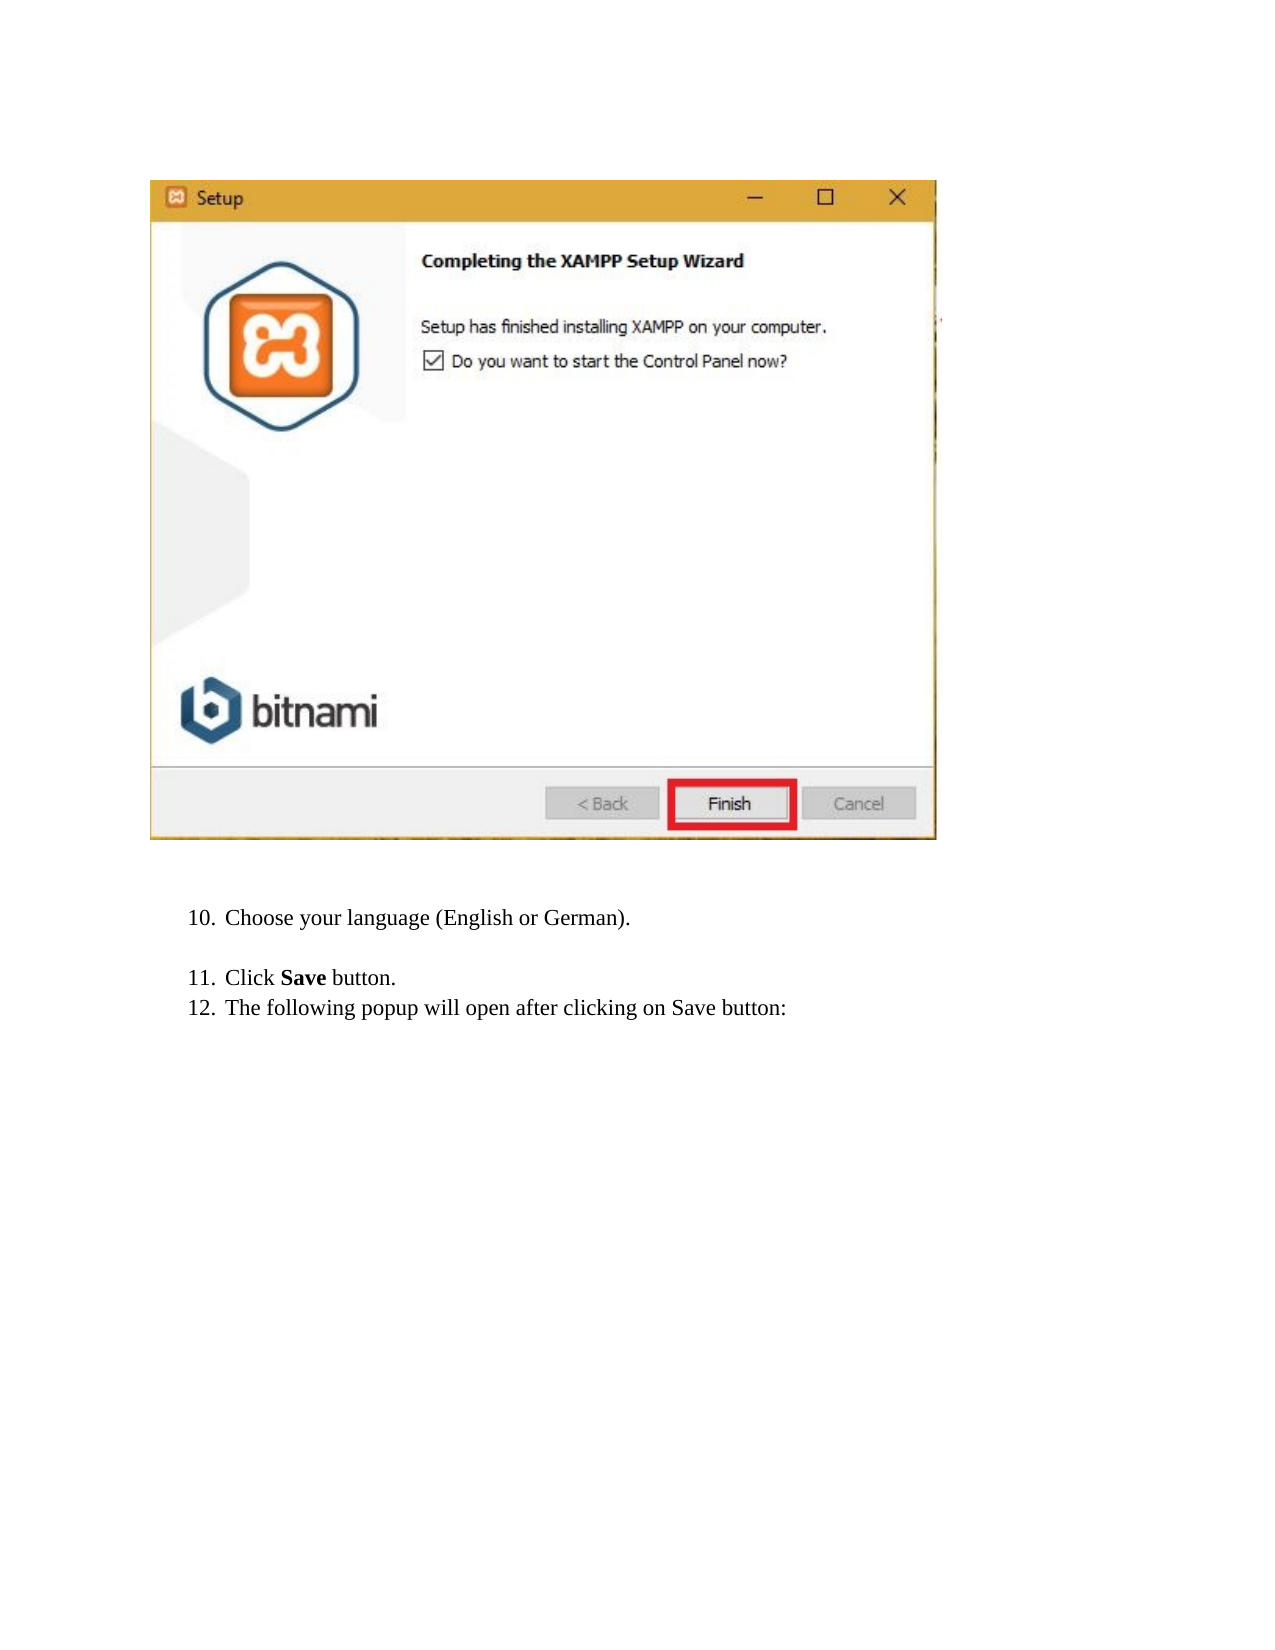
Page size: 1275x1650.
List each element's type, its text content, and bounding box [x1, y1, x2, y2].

picture [150, 180, 943, 840]
list Choose your language (English or German). [187, 904, 1125, 930]
list Click Save button. [187, 964, 1125, 991]
list The following popup will open after clicking on Save button: [187, 994, 1125, 1021]
